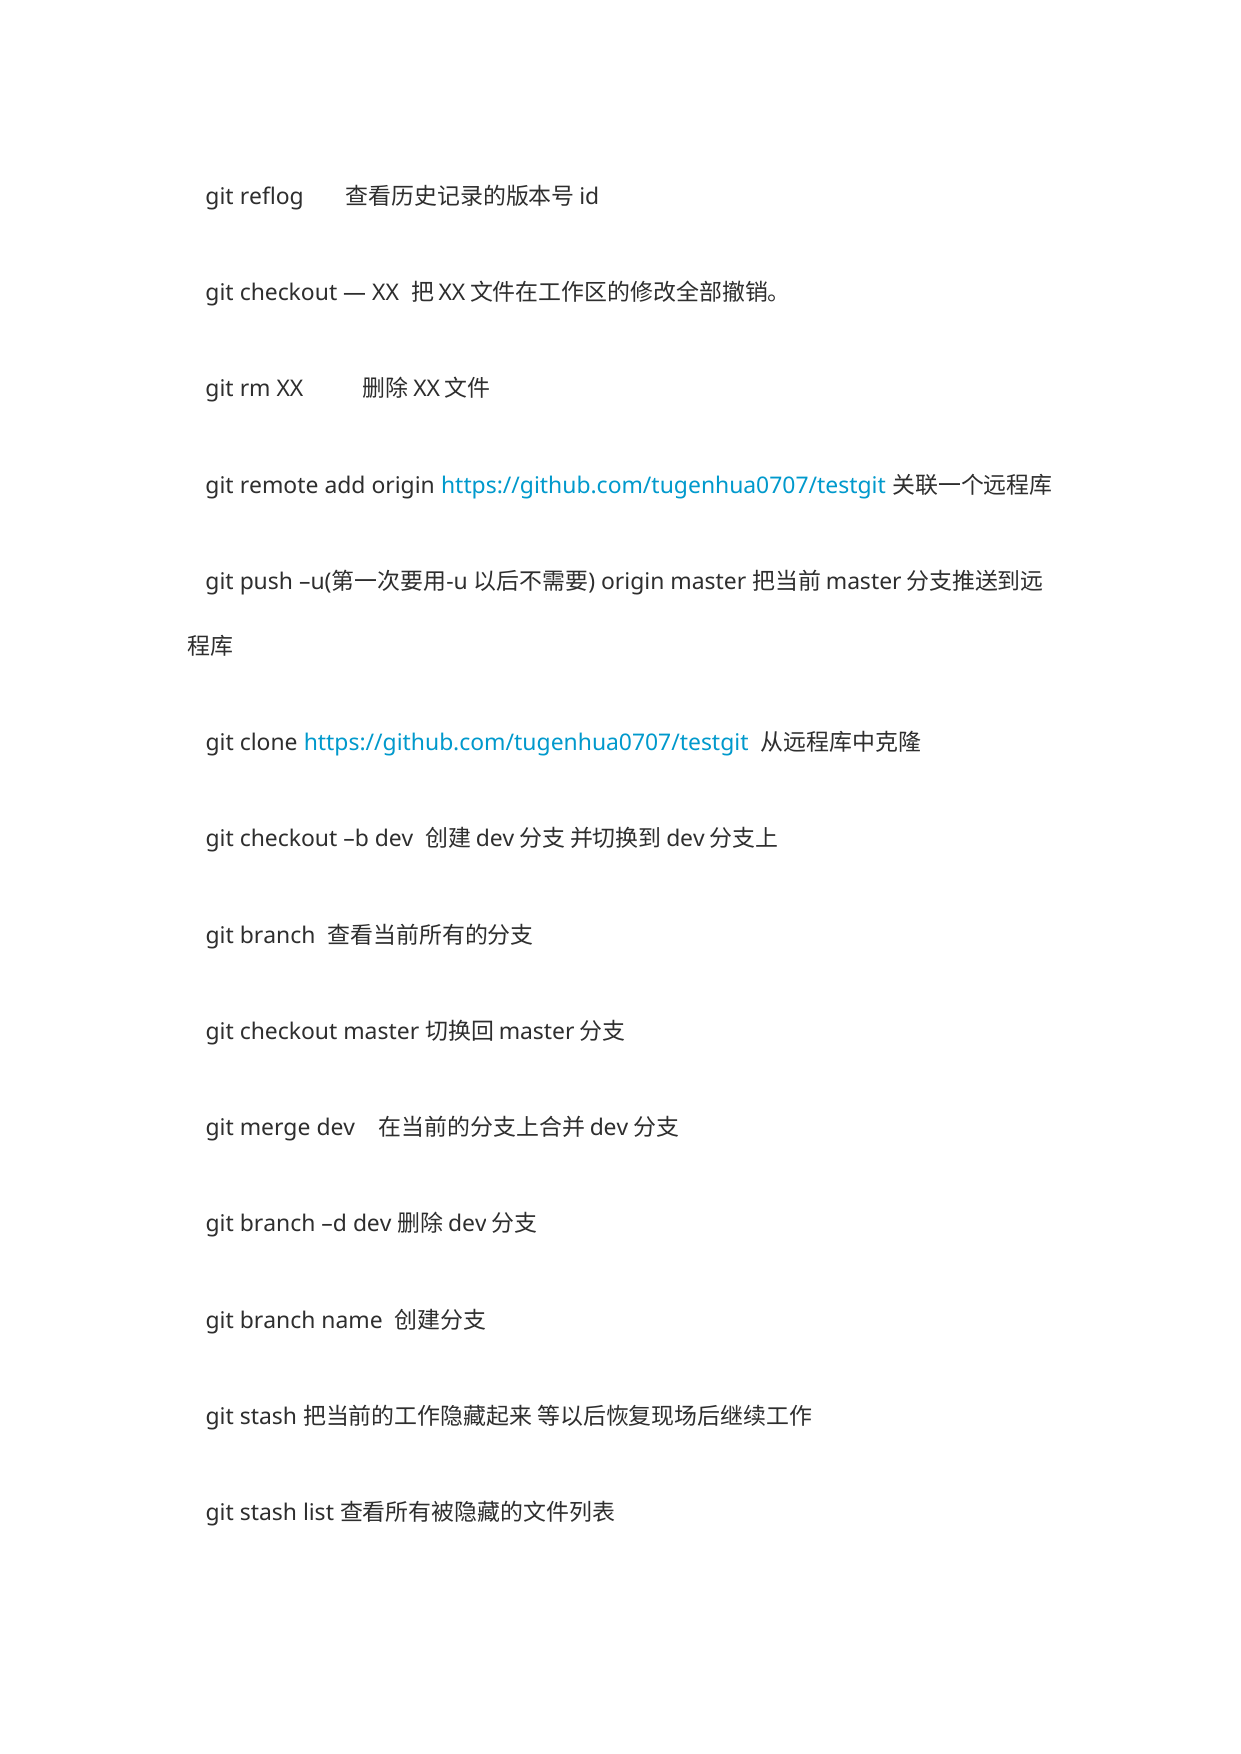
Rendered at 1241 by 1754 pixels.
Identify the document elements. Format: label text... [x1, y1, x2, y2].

text git stash list 查看所有被隐藏的文件列表 [187, 1478, 1053, 1543]
text git checkout master 切换回master分支 [187, 997, 1053, 1062]
text git branch 查看当前所有的分支 [187, 901, 1053, 966]
text git checkout — XX 把XX文件在工作区的修改全部撤销。 [187, 258, 1053, 323]
text git branch name 创建分支 [187, 1286, 1053, 1351]
text git push –u(第一次要用-u 以后不需要) origin master 把当前master分支推送到远程库 [187, 547, 1053, 677]
text git checkout –b dev 创建dev分支 并切换到dev分支上 [187, 804, 1053, 869]
text git clone https://github.com/tugenhua0707/testgit 从远程库中克隆 [187, 708, 1053, 773]
text git remote add origin https://github.com/tugenhua0707/testgit 关联一个远程库 [187, 451, 1053, 516]
text git merge dev 在当前的分支上合并dev分支 [187, 1093, 1053, 1158]
text git stash 把当前的工作隐藏起来 等以后恢复现场后继续工作 [187, 1382, 1053, 1447]
text git branch –d dev 删除dev分支 [187, 1189, 1053, 1254]
text git rm XX 删除XX文件 [187, 354, 1053, 419]
text git reflog 查看历史记录的版本号id [187, 162, 1053, 227]
